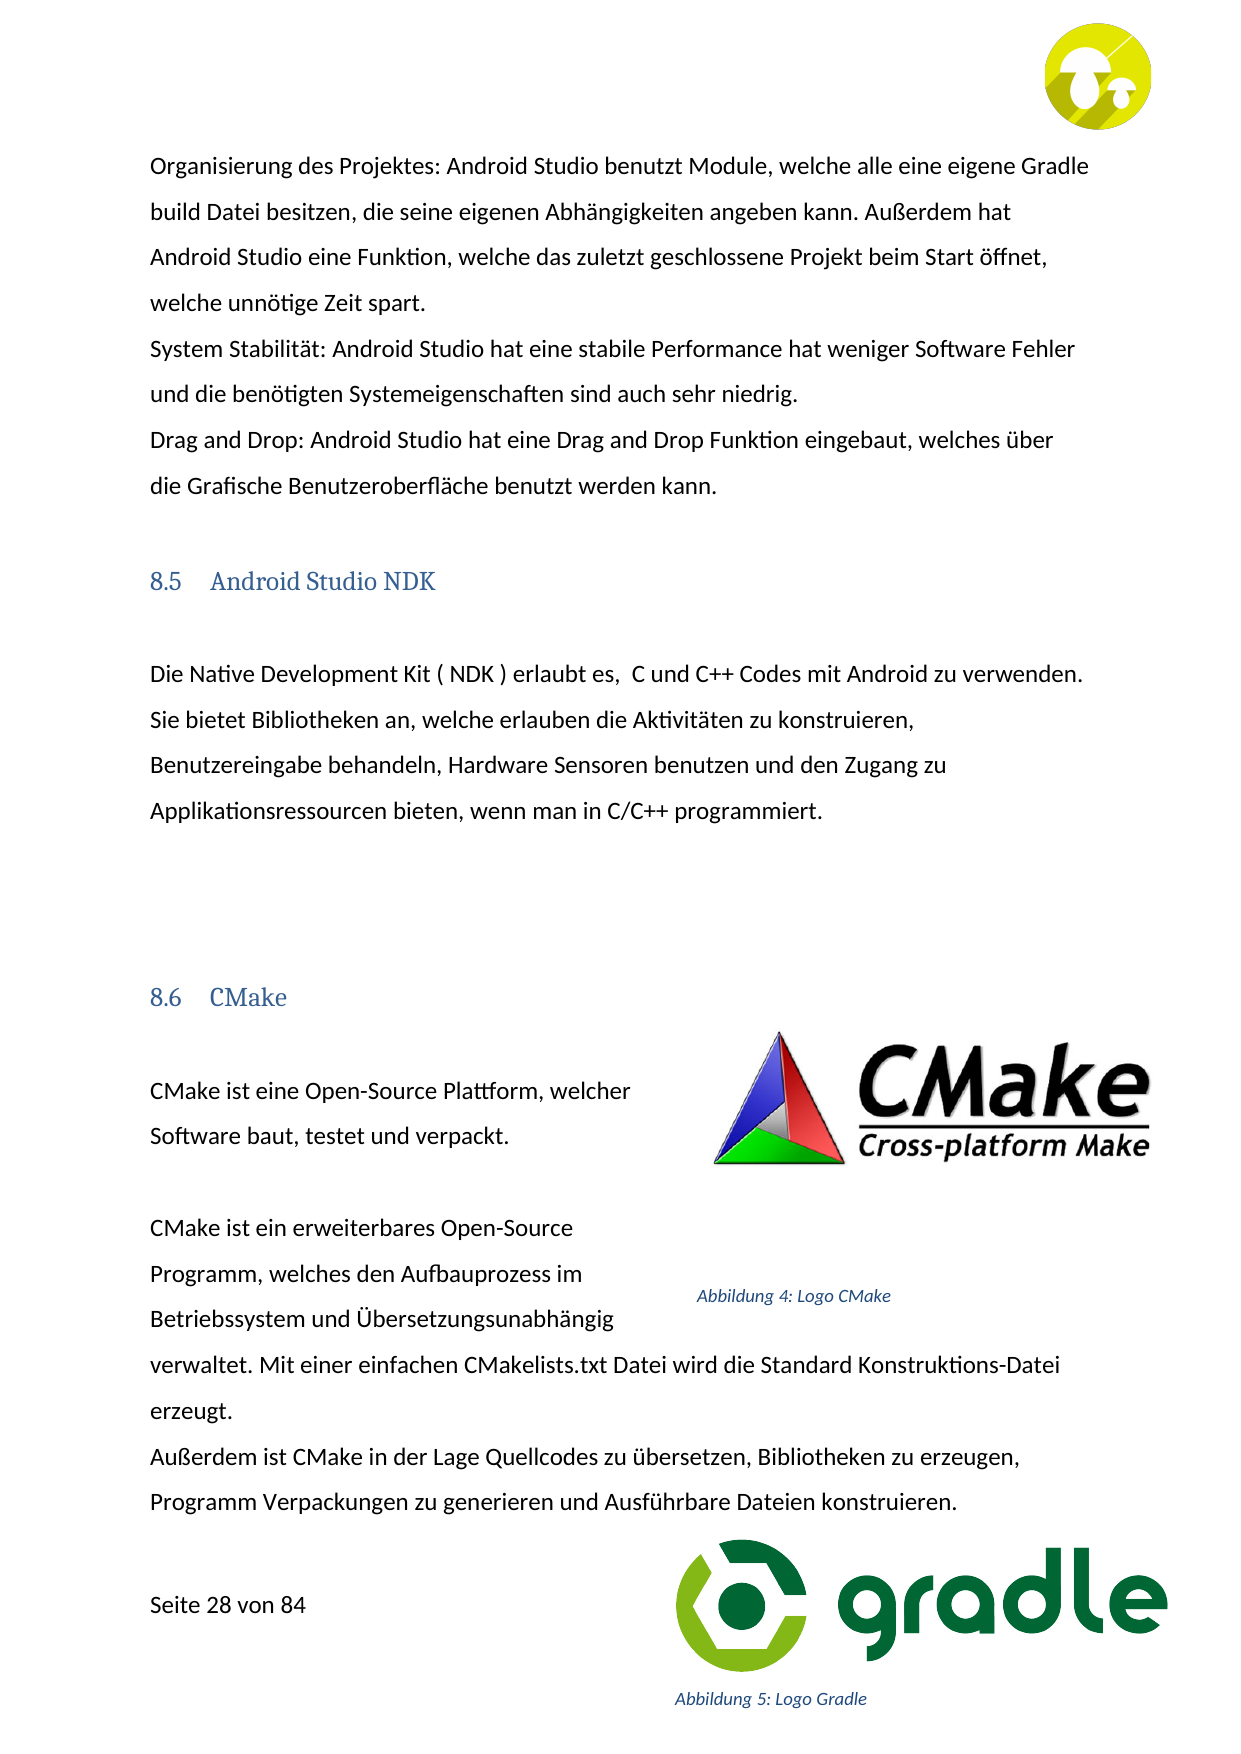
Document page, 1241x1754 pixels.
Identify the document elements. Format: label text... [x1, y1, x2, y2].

text System Stabilität: Android Studio hat eine stabile Performance hat weniger Software Fehler und die benötigten Systemeigenschaften sind auch sehr niedrig. [150, 333, 1090, 409]
text Außerdem ist CMake in der Lage Quellcodes zu übersetzen, Bibliotheken zu erzeugen, Programm Verpackungen zu generieren und Ausführbare Dateien konstruieren. [150, 1441, 1090, 1517]
text Die Native Development Kit ( NDK ) erlaubt es, C und C++ Codes mit Android zu verwenden. Sie bietet Bibliotheken an, welche erlauben die Aktivitäten zu konstruieren, Benutzereingabe behandeln, Hardware Sensoren benutzen und den Zugang zu Applikationsressourcen bieten, wenn man in C/C++ programmiert. [150, 658, 1090, 826]
picture [1045, 23, 1152, 130]
subtitle Android Studio NDK [150, 566, 1090, 597]
picture [675, 1539, 1169, 1678]
picture [696, 922, 1168, 1275]
subtitle CMake [150, 982, 696, 1013]
text Organisierung des Projektes: Android Studio benutzt Module, welche alle eine eigene Gradle build Datei besitzen, die seine eigenen Abhängigkeiten angeben kann. Außerdem hat Android Studio eine Funktion, welche das zuletzt geschlossene Projekt beim Start öffnet, welche unnötige Zeit spart. [150, 150, 1090, 318]
text CMake ist eine Open-Source Plattform, welcher Software baut, testet und verpackt. [150, 1075, 696, 1151]
text CMake ist ein erweiterbares Open-Source Programm, welches den Aufbauprozess im Betriebssystem und Übersetzungsunabhängig verwaltet. Mit einer einfachen CMakelists.txt Datei wird die Standard Konstruktions-Datei erzeugt. [150, 1212, 1090, 1425]
text Drag and Drop: Android Studio hat eine Drag and Drop Funktion eingebaut, welches über die Grafische Benutzeroberfläche benutzt werden kann. [150, 424, 1090, 501]
